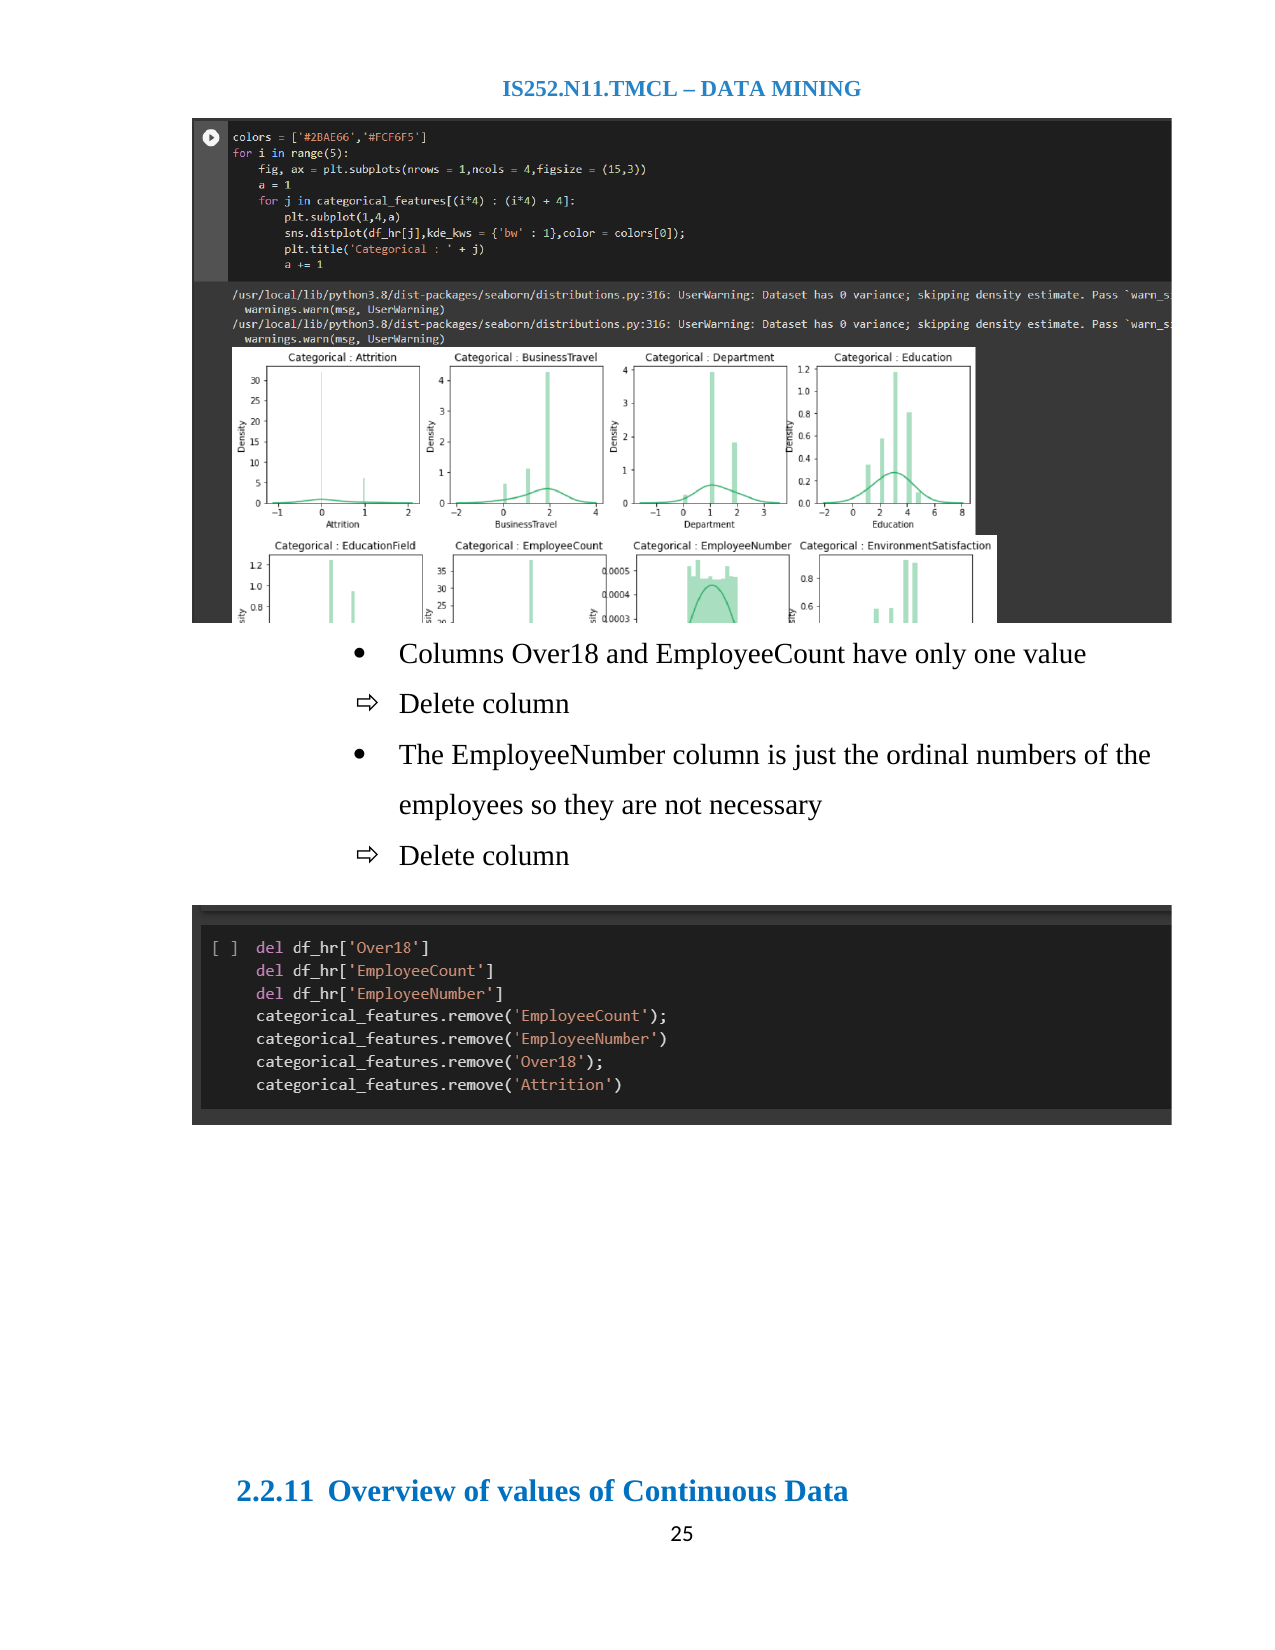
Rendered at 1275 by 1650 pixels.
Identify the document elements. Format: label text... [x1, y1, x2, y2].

picture [192, 118, 1172, 623]
list Overview of values of Continuous Data [236, 1472, 1186, 1508]
list Columns Over18 and EmployeeCount have only one value [354, 636, 1186, 670]
list The EmployeeNumber column is just the ordinal numbers of the employees so they are not necessary [354, 737, 1186, 821]
list Delete column [354, 687, 1186, 720]
list Delete column [354, 838, 1186, 871]
picture [192, 905, 1172, 1125]
